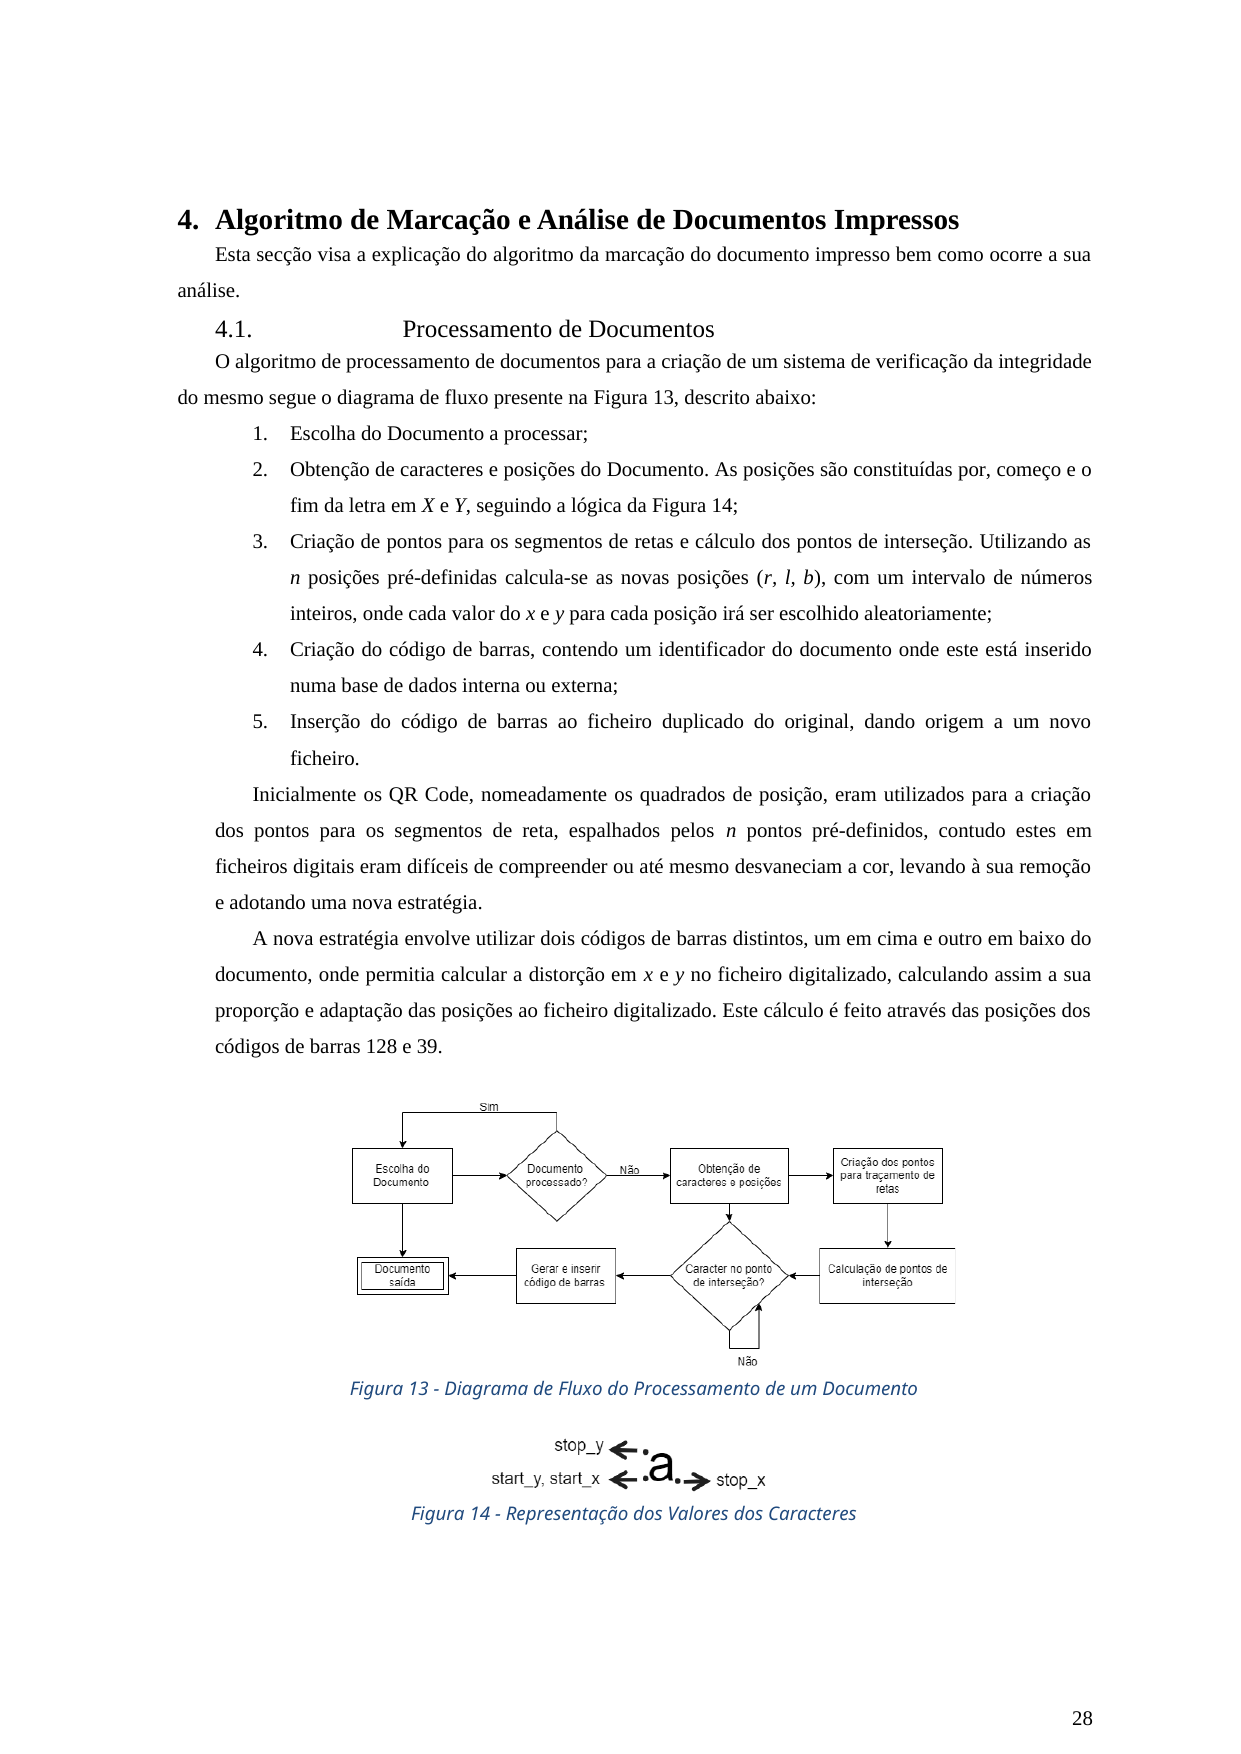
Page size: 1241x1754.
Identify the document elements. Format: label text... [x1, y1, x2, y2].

picture [352, 1093, 956, 1376]
subtitle Algoritmo de Marcação e Análise de Documentos Impressos [177, 202, 1092, 236]
subtitle Processamento de Documentos [215, 314, 1092, 343]
text O algoritmo de processamento de documentos para a criação de um sistema de verificação da integridade do mesmo segue o diagrama de fluxo presente na Figura 13, descrito abaixo: [177, 349, 1092, 409]
text Figura 13 - Diagrama de Fluxo do Processamento de um Documento [177, 1376, 1092, 1401]
list Escolha do Documento a processar; [252, 421, 1092, 445]
list Obtenção de caracteres e posições do Documento. As posições são constituídas por, começo e o fim da letra em X e Y, seguindo a lógica da Figura 14; [252, 457, 1092, 517]
list Criação do código de barras, contendo um identificador do documento onde este está inserido numa base de dados interna ou externa; [252, 637, 1092, 697]
text Figura 14 - Representação dos Valores dos Caracteres [177, 1500, 1092, 1526]
list Inserção do código de barras ao ficheiro duplicado do original, dando origem a um novo ficheiro. [252, 709, 1092, 769]
text Inicialmente os QR Code, nomeadamente os quadrados de posição, eram utilizados para a criação dos pontos para os segmentos de reta, espalhados pelos n pontos pré-definidos, contudo estes em ficheiros digitais eram difíceis de compreender ou até mesmo desvaneciam a cor, levando à sua remoção e adotando uma nova estratégia. [215, 782, 1092, 914]
list Criação de pontos para os segmentos de retas e cálculo dos pontos de interseção. Utilizando as n posições pré-definidas calcula-se as novas posições (r, l, b), com um intervalo de números inteiros, onde cada valor do x e y para cada posição irá ser escolhido aleatoriamente; [252, 529, 1092, 625]
text A nova estratégia envolve utilizar dois códigos de barras distintos, um em cima e outro em baixo do documento, onde permitia calcular a distorção em x e y no ficheiro digitalizado, calculando assim a sua proporção e adaptação das posições ao ficheiro digitalizado. Este cálculo é feito através das posições dos códigos de barras 128 e 39. [215, 926, 1092, 1058]
text Esta secção visa a explicação do algoritmo da marcação do documento impresso bem como ocorre a sua análise. [177, 242, 1092, 302]
picture [479, 1422, 790, 1501]
